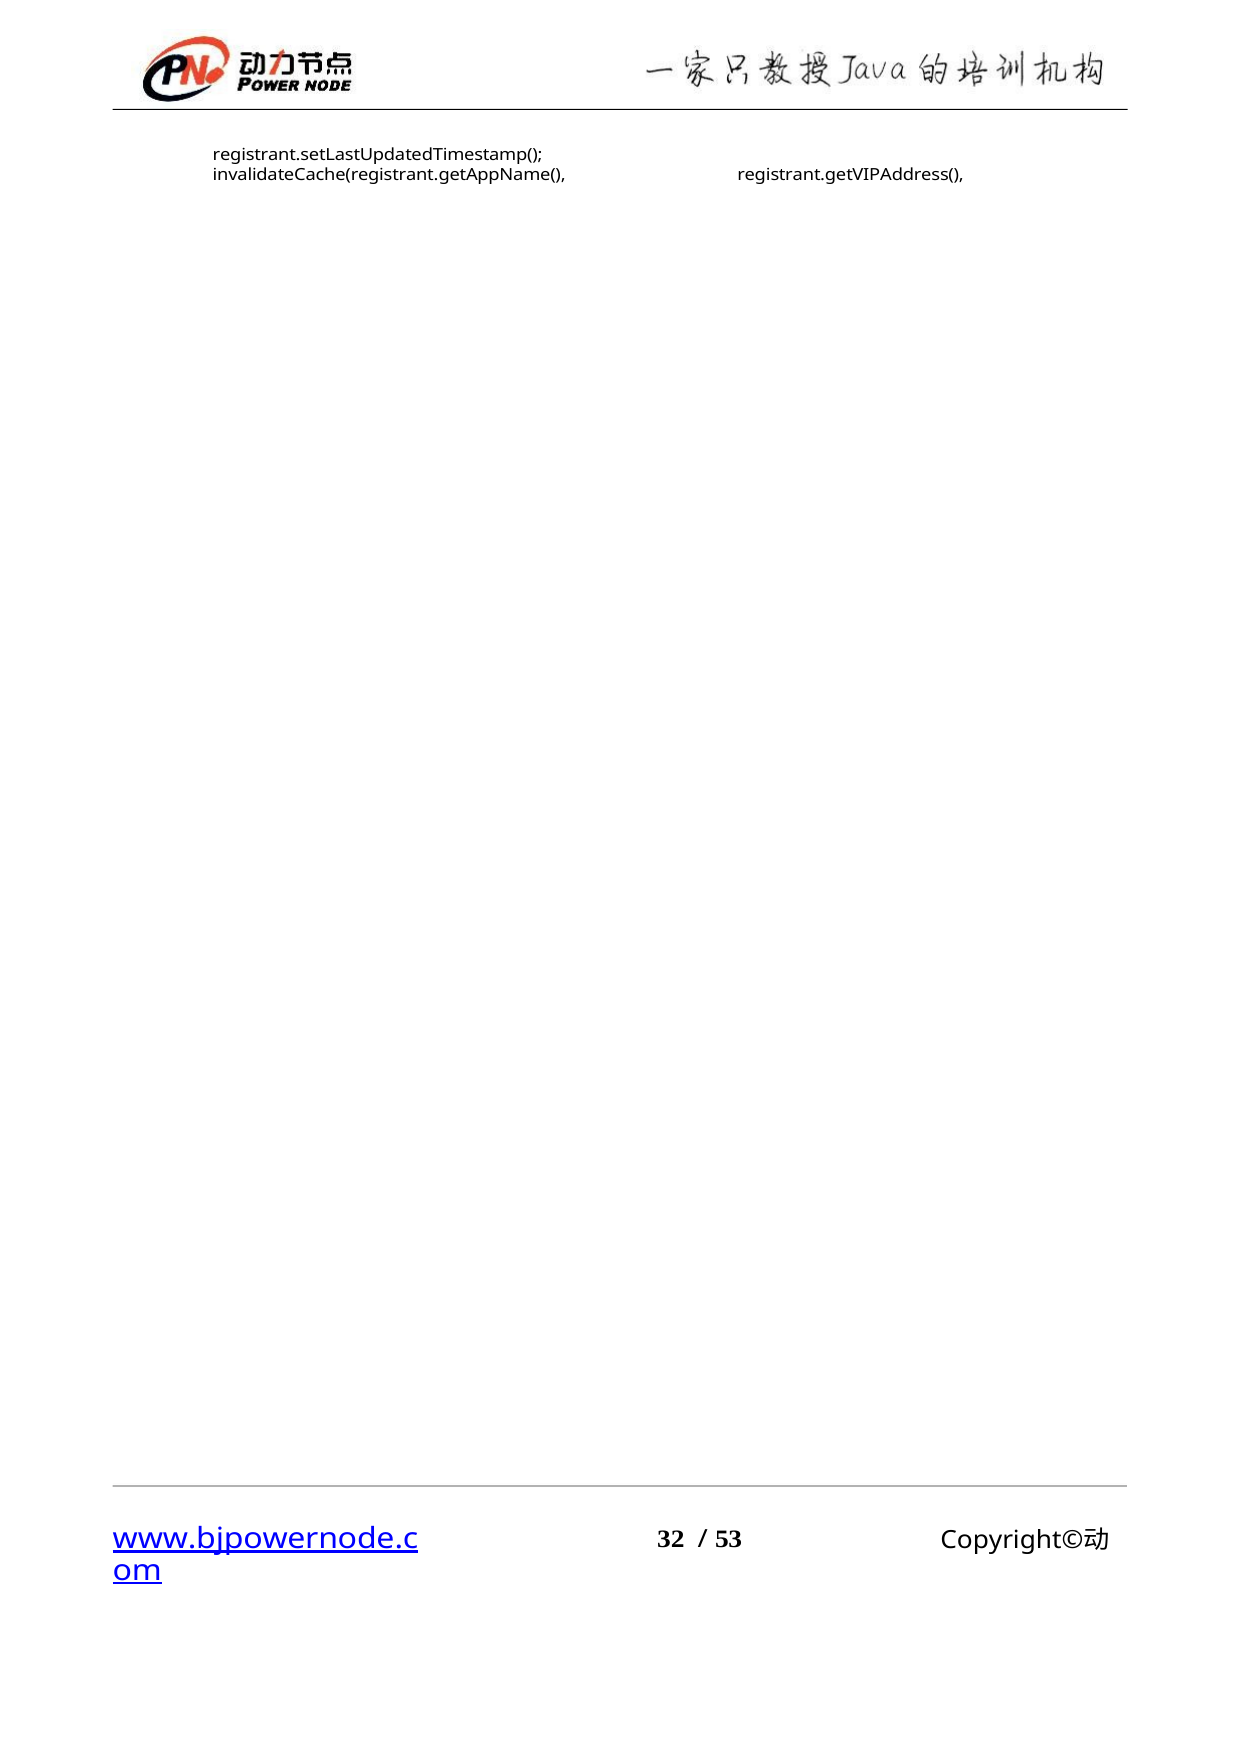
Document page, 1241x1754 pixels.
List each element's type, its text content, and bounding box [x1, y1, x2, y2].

picture [112, 1483, 1127, 1488]
picture [131, 29, 1104, 108]
text invalidateCache(registrant.getAppName(), registrant.getVIPAddress(), [212, 164, 1155, 185]
text registrant.setLastUpdatedTimestamp(); [212, 144, 1155, 164]
